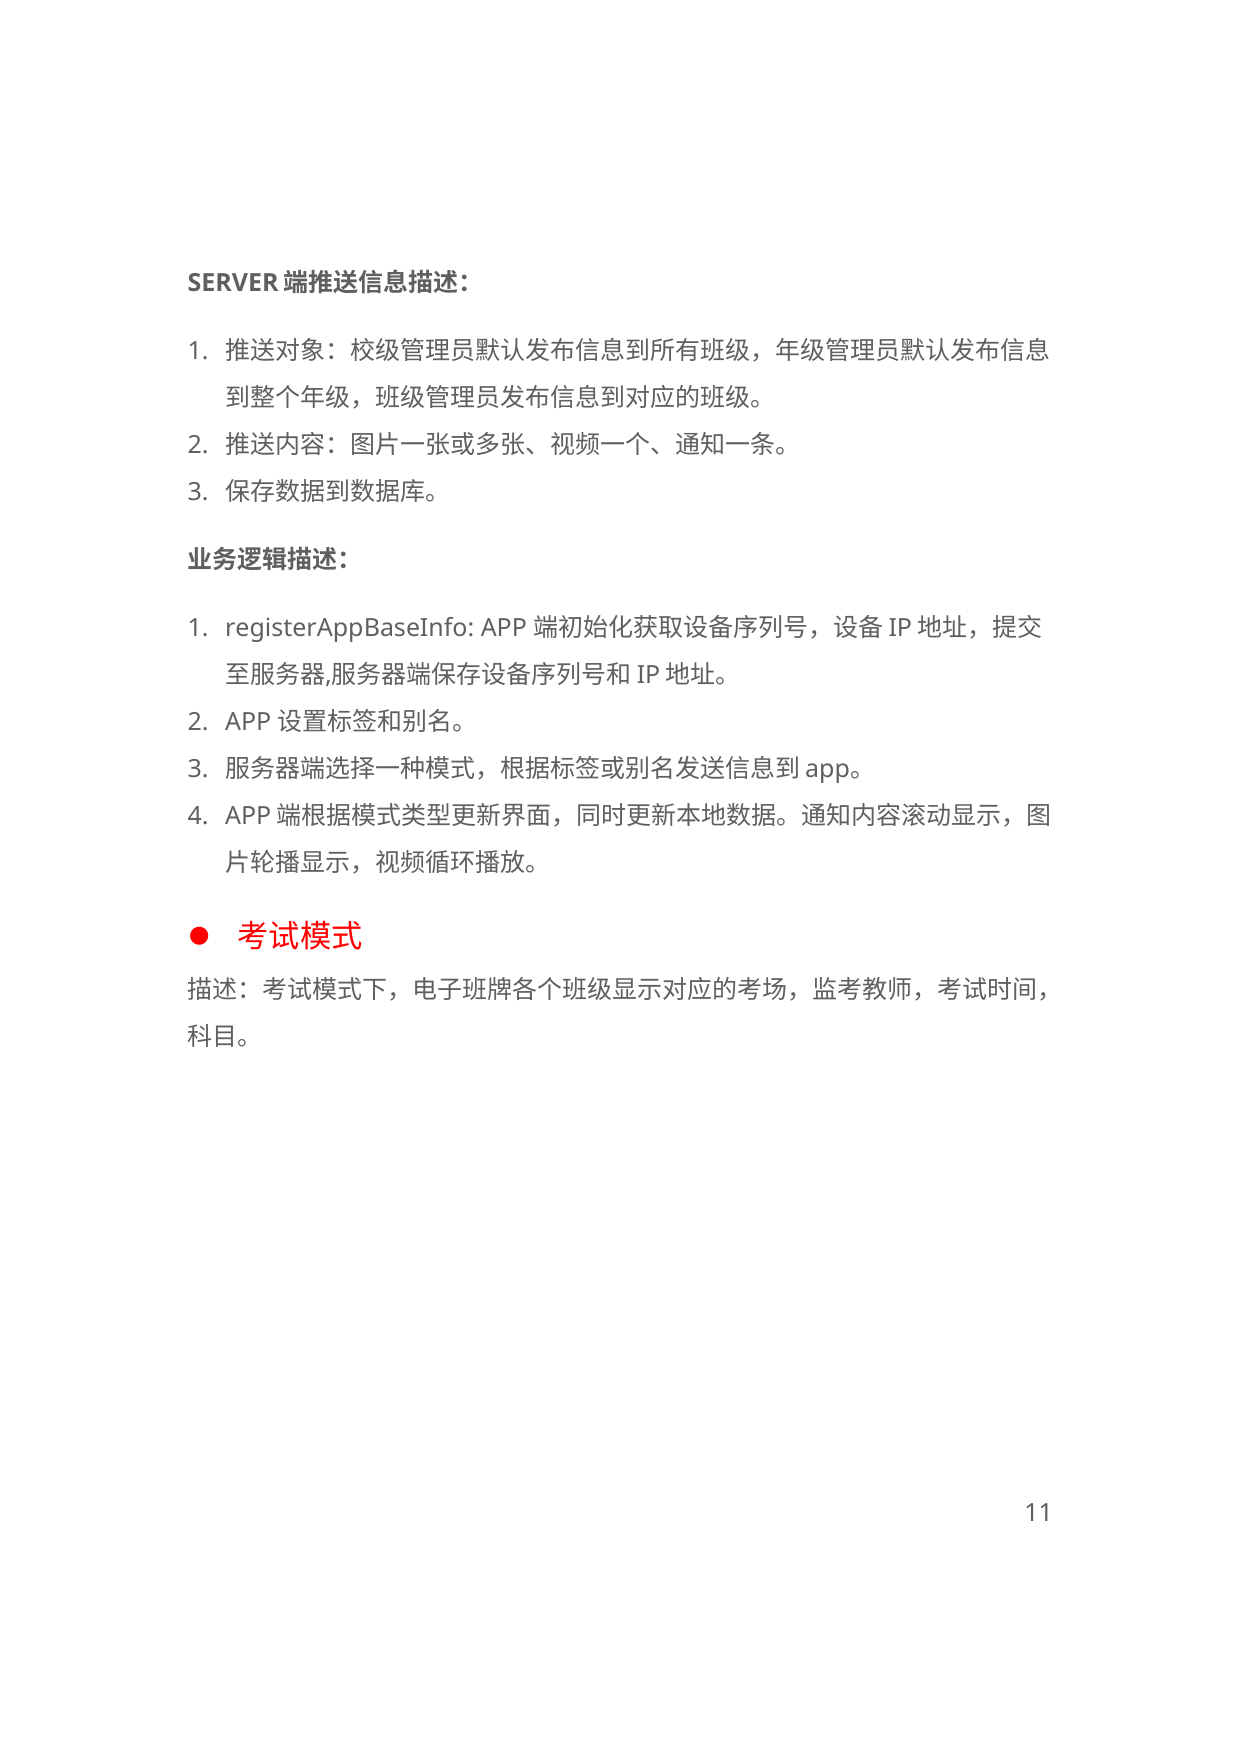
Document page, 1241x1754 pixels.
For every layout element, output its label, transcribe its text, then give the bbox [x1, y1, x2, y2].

list APP 设置标签和别名。 [187, 702, 1053, 738]
list APP端根据模式类型更新界面，同时更新本地数据。通知内容滚动显示，图片轮播显示，视频循环播放。 [187, 796, 1053, 879]
list 推送内容：图片一张或多张、视频一个、通知一条。 [187, 424, 1053, 461]
text 业务逻辑描述： [187, 539, 1053, 576]
text SERVER端推送信息描述： [187, 262, 1053, 299]
list 保存数据到数据库。 [187, 472, 1053, 508]
list 推送对象：校级管理员默认发布信息到所有班级，年级管理员默认发布信息到整个年级，班级管理员发布信息到对应的班级。 [187, 330, 1053, 414]
text 描述：考试模式下，电子班牌各个班级显示对应的考场，监考教师，考试时间，科目。 [187, 969, 1053, 1053]
text 考试模式 [187, 911, 1053, 956]
list registerAppBaseInfo: APP 端初始化获取设备序列号，设备IP地址，提交至服务器,服务器端保存设备序列号和IP地址。 [187, 607, 1053, 691]
list 服务器端选择一种模式，根据标签或别名发送信息到app。 [187, 749, 1053, 785]
